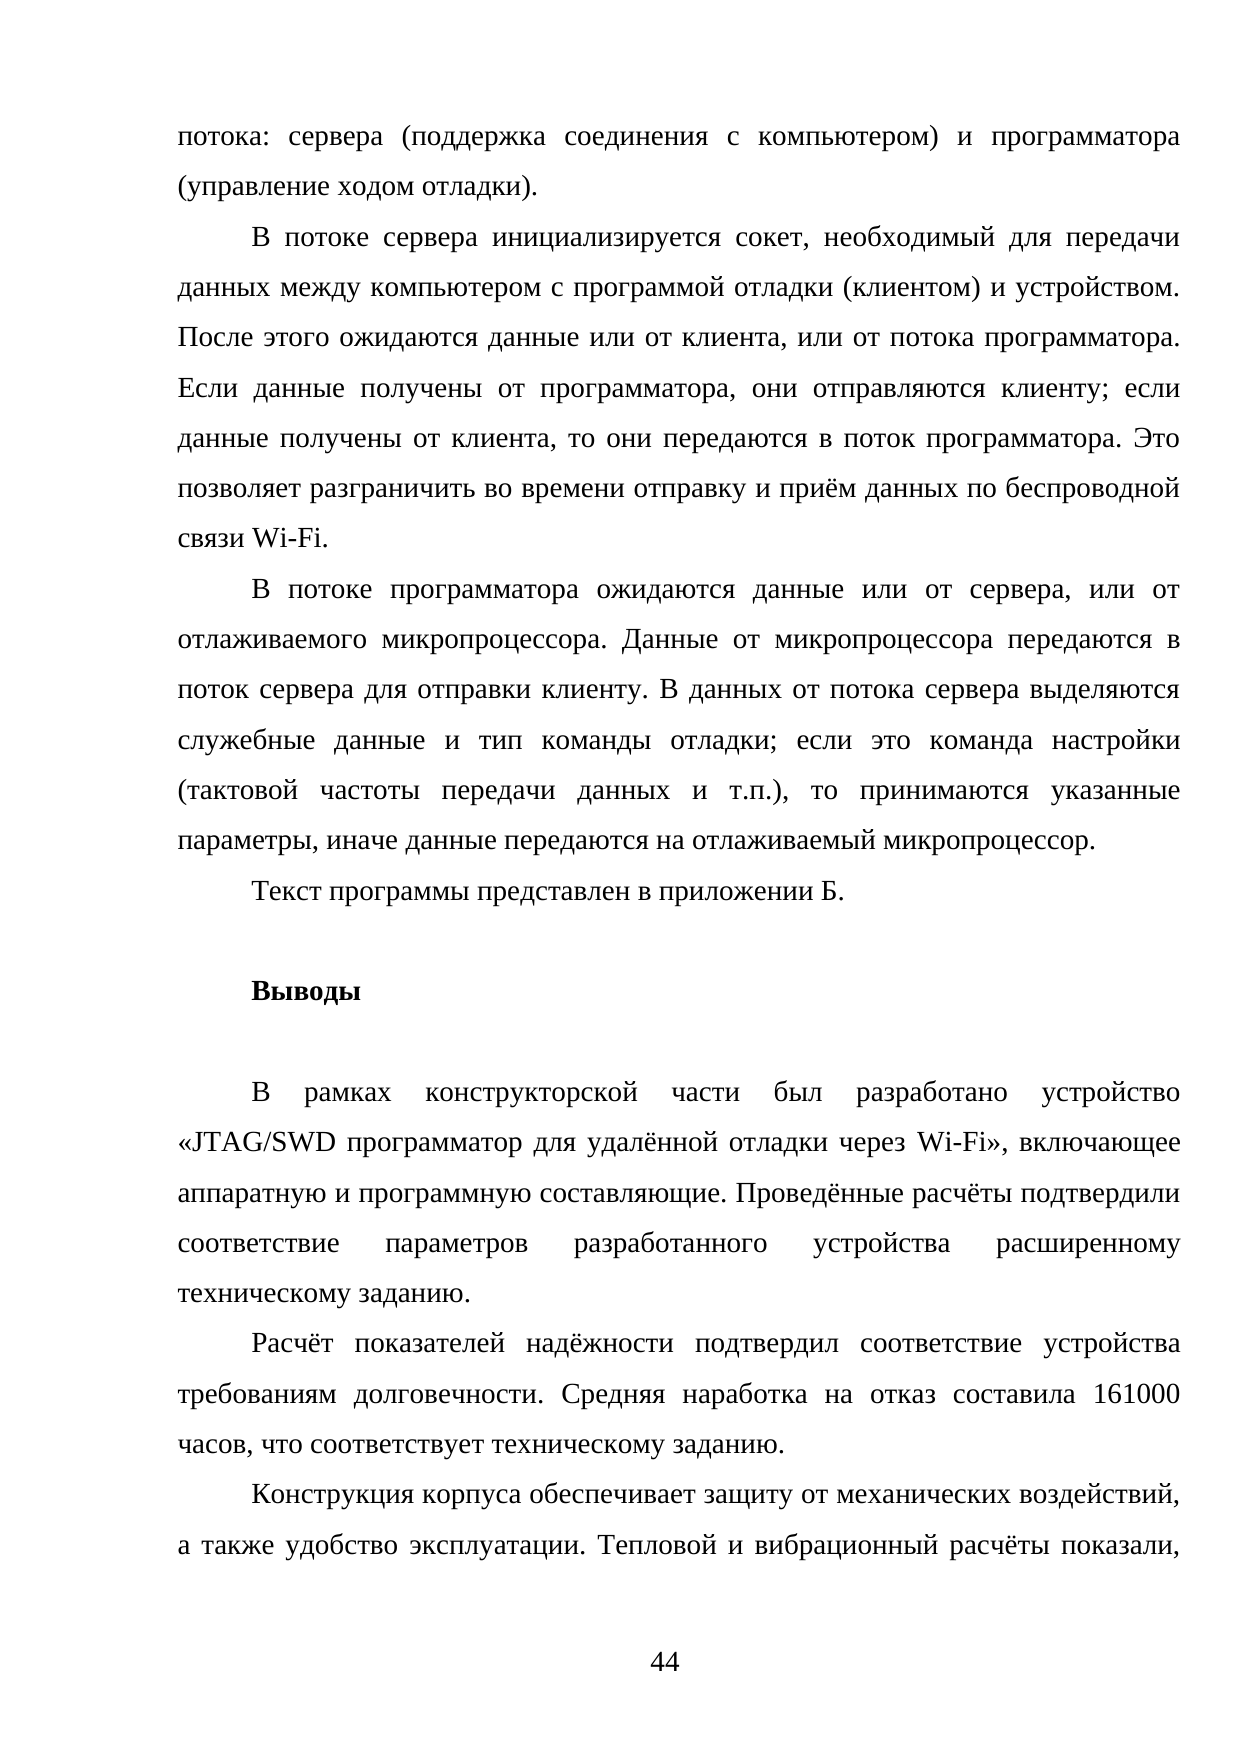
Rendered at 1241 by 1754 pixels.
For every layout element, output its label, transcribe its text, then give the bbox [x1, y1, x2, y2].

text В потоке сервера инициализируется сокет, необходимый для передачи данных между компьютером с программой отладки (клиентом) и устройством. После этого ожидаются данные или от клиента, или от потока программатора. Если данные получены от программатора, они отправляются клиенту; если данные получены от клиента, то они передаются в поток программатора. Это позволяет разграничить во времени отправку и приём данных по беспроводной связи Wi-Fi. [177, 219, 1181, 554]
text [177, 1477, 1181, 1560]
text Выводы [177, 973, 1181, 1007]
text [177, 118, 1181, 202]
text В потоке программатора ожидаются данные или от сервера, или от отлаживаемого микропроцессора. Данные от микропроцессора передаются в поток сервера для отправки клиенту. В данных от потока сервера выделяются служебные данные и тип команды отладки; если это команда настройки (тактовой частоты передачи данных и т.п.), то принимаются указанные параметры, иначе данные передаются на отлаживаемый микропроцессор. [177, 571, 1181, 856]
text В рамках конструкторской части был разработано устройство «JTAG/SWD программатор для удалённой отладки через Wi-Fi», включающее аппаратную и программную составляющие. Проведённые расчёты подтвердили соответствие параметров разработанного устройства расширенному техническому заданию. [177, 1074, 1181, 1309]
text Расчёт показателей надёжности подтвердил соответствие устройства требованиям долговечности. Средняя наработка на отказ составила 161000 часов, что соответствует техническому заданию. [177, 1326, 1181, 1460]
text Текст программы представлен в приложении Б. [177, 873, 1181, 906]
